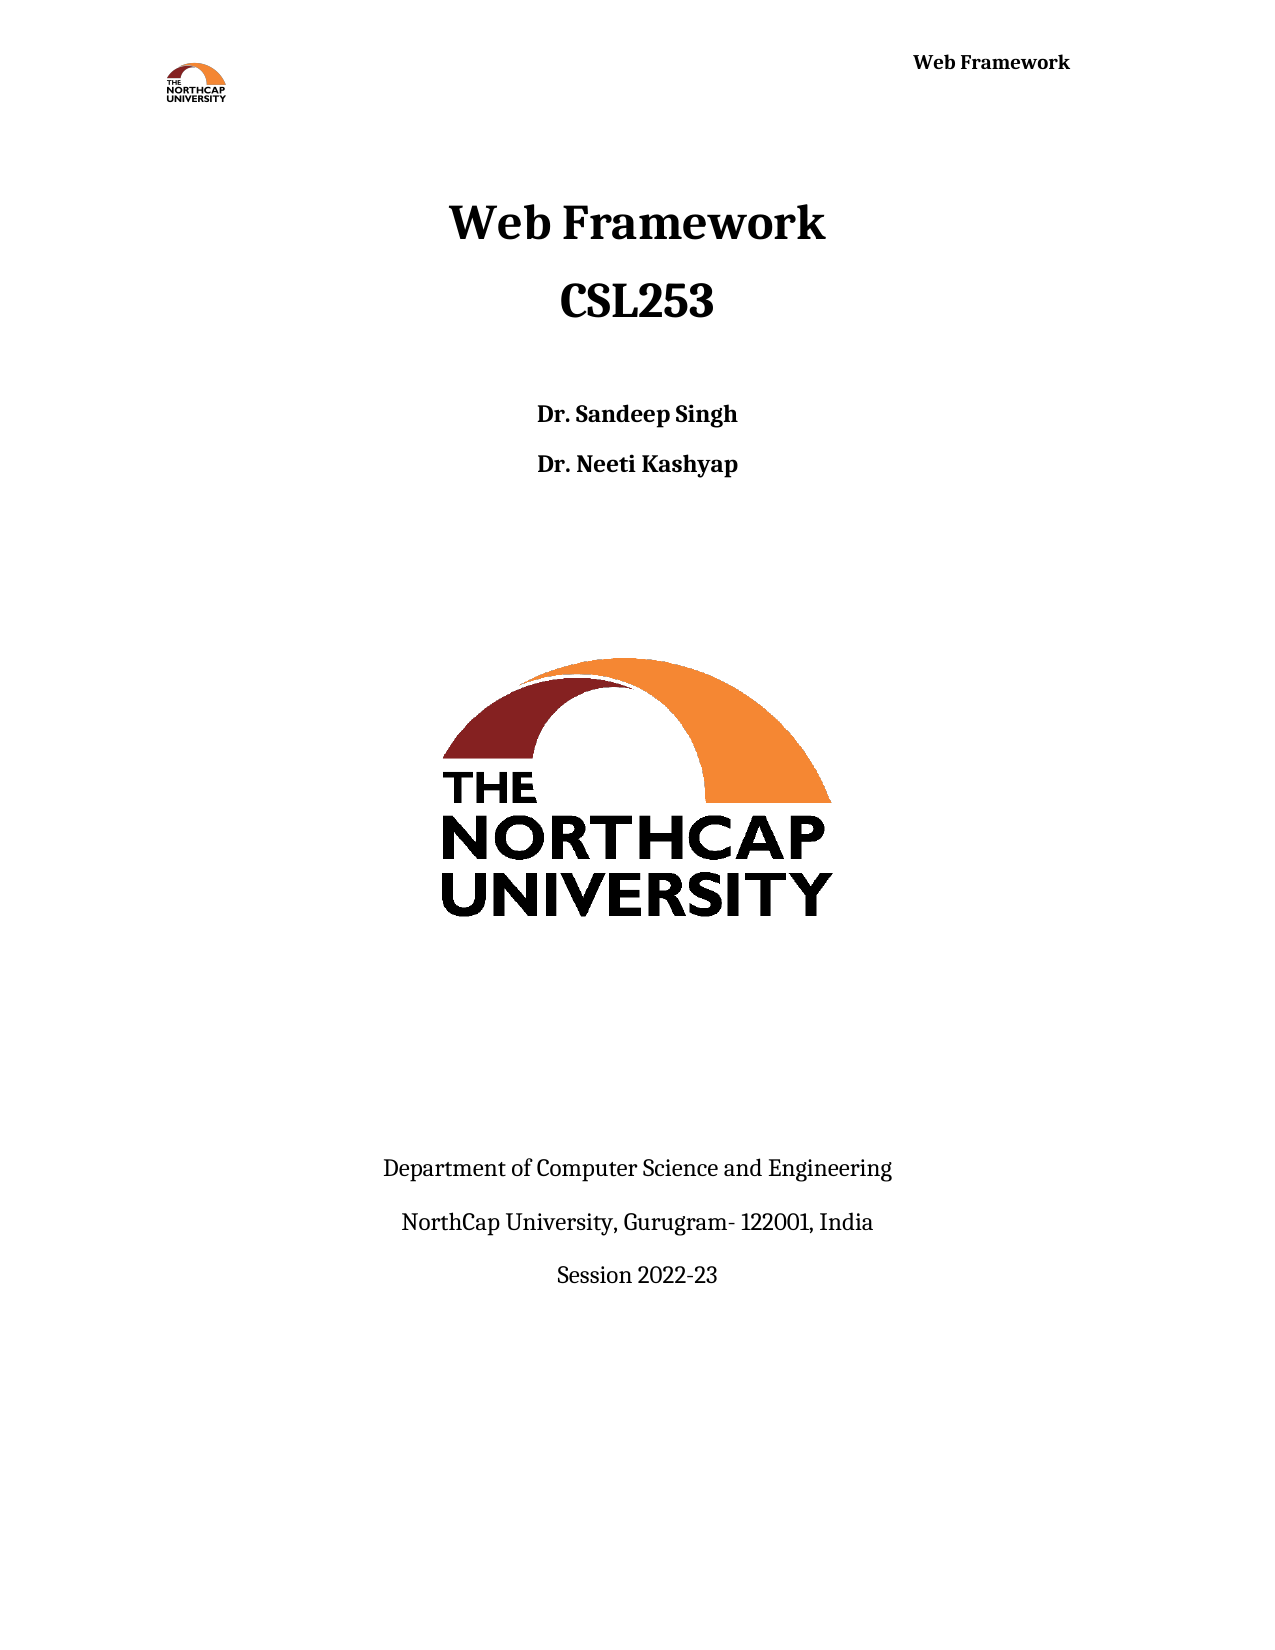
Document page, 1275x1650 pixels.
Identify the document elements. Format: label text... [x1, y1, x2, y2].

text NorthCap University, Gurugram- 122001, India [150, 1208, 1125, 1236]
text Web Framework [150, 194, 1125, 252]
text Dr. Neeti Kashyap [150, 450, 1125, 479]
text Dr. Sandeep Singh [150, 400, 1125, 429]
text Session 2022-23 [150, 1261, 1125, 1290]
picture [403, 553, 872, 1021]
text Department of Computer Science and Engineering [150, 1154, 1125, 1182]
picture [161, 47, 232, 118]
text CSL253 [150, 272, 1125, 330]
